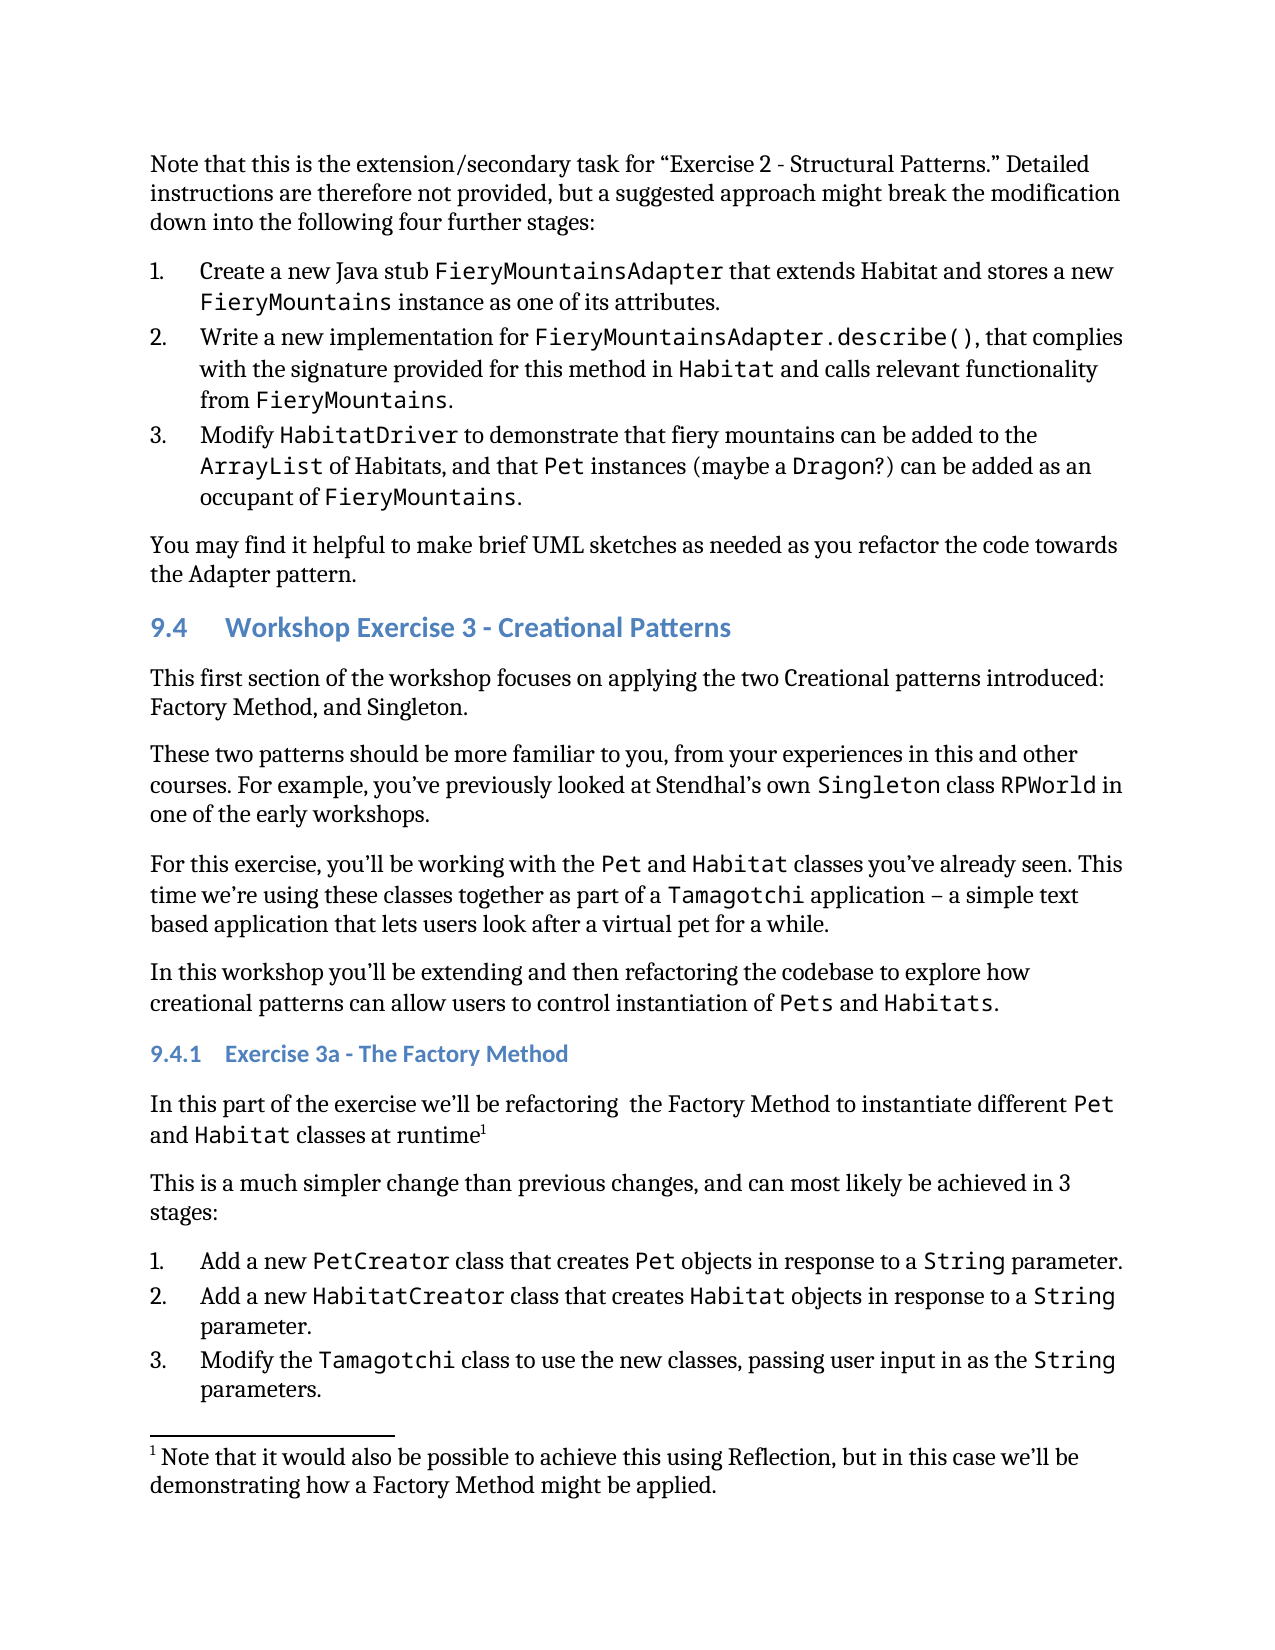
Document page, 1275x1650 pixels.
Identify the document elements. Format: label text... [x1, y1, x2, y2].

list Add a new HabitatCreator class that creates Habitat objects in response to a String parameter. [150, 1280, 1125, 1340]
list Create a new Java stub FieryMountainsAdapter that extends Habitat and stores a new FieryMountains instance as one of its attributes. [150, 255, 1125, 317]
subtitle 9.4 Workshop Exercise 3 - Creational Patterns [150, 609, 1125, 645]
text In this workshop you’ll be extending and then refactoring the codebase to explore how creational patterns can allow users to control instantiation of Pets and Habitats. [150, 958, 1125, 1018]
text These two patterns should be more familiar to you, from your experiences in this and other courses. For example, you’ve previously looked at Stendhal’s own Singleton class RPWorld in one of the early workshops. [150, 740, 1125, 829]
text Note that this is the extension/secondary task for “Exercise 2 - Structural Patterns.” Detailed instructions are therefore not provided, but a suggested approach might break the modification down into the following four further stages: [150, 150, 1125, 236]
list Write a new implementation for FieryMountainsAdapter.describe(), that complies with the signature provided for this method in Habitat and calls relevant functionality from FieryMountains. [150, 321, 1125, 415]
text For this exercise, you’ll be working with the Pet and Habitat classes you’ve already seen. This time we’re using these classes together as part of a Tamagotchi application – a simple text based application that lets users look after a virtual pet for a while. [150, 848, 1125, 939]
list Add a new PetCreator class that creates Pet objects in response to a String parameter. [150, 1245, 1125, 1277]
text This first section of the workshop focuses on applying the two Creational patterns introduced: Factory Method, and Singleton. [150, 664, 1125, 721]
subtitle 9.4.1 Exercise 3a - The Factory Method [150, 1038, 1125, 1069]
text You may find it helpful to make brief UML sketches as needed as you refactor the code towards the Adapter pattern. [150, 531, 1125, 589]
text In this part of the exercise we’ll be refactoring the Factory Method to instantiate different Pet and Habitat classes at runtime [150, 1088, 1125, 1150]
text This is a much simpler change than previous changes, and can most likely be achieved in 3 stages: [150, 1169, 1125, 1227]
list Modify the Tamagotchi class to use the new classes, passing user input in as the String parameters. [150, 1344, 1125, 1404]
list Modify HabitatDriver to demonstrate that fiery mountains can be added to the ArrayList of Habitats, and that Pet instances (maybe a Dragon?) can be added as an occupant of FieryMountains. [150, 419, 1125, 512]
